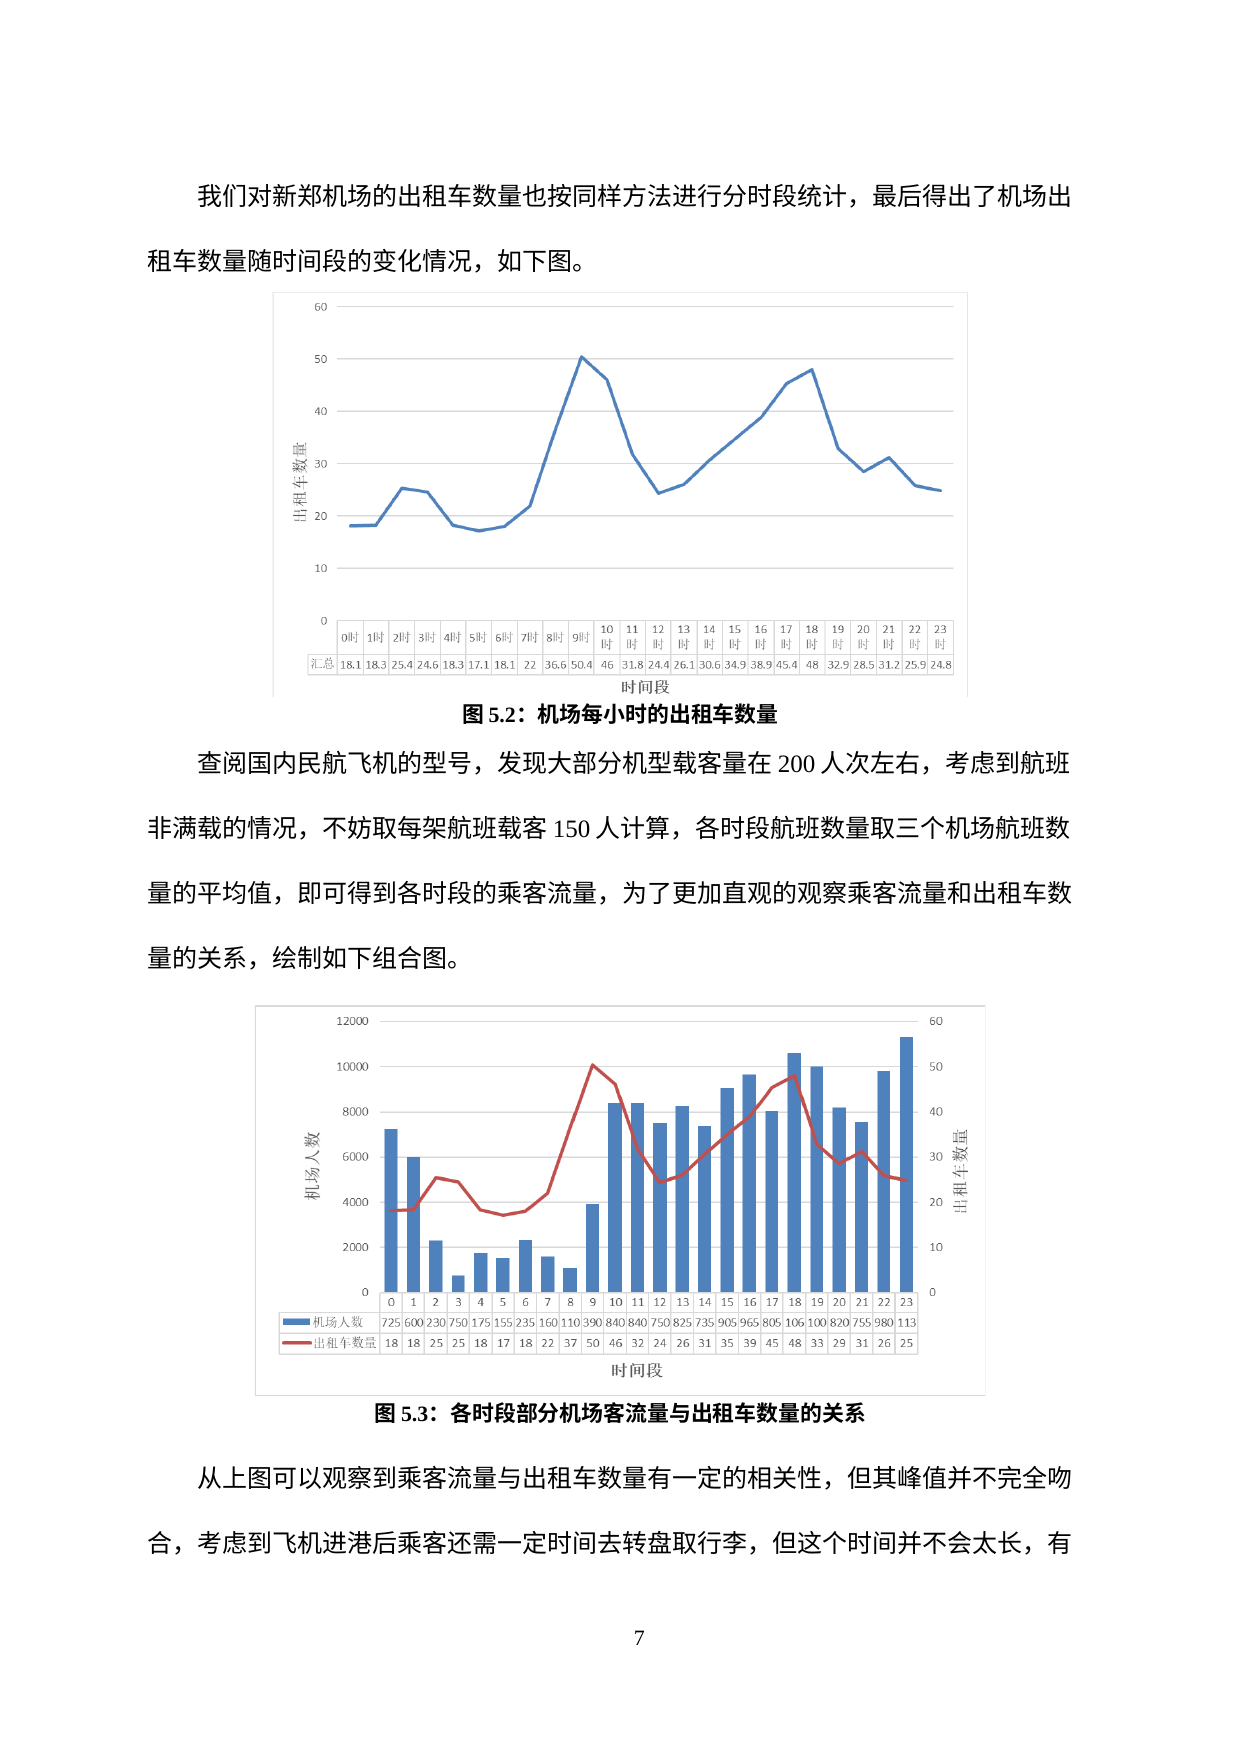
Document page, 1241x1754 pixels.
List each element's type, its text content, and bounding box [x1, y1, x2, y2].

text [148, 1444, 1092, 1574]
picture [272, 292, 968, 697]
picture [254, 1005, 986, 1396]
text 查阅国内民航飞机的型号，发现大部分机型载客量在200人次左右，考虑到航班非满载的情况，不妨取每架航班载客150人计算，各时段航班数量取三个机场航班数量的平均值，即可得到各时段的乘客流量，为了更加直观的观察乘客流量和出租车数量的关系，绘制如下组合图。 [148, 729, 1092, 989]
text 图5.2：机场每小时的出租车数量 [148, 697, 1092, 729]
text 我们对新郑机场的出租车数量也按同样方法进行分时段统计，最后得出了机场出租车数量随时间段的变化情况，如下图。 [148, 162, 1092, 292]
text 图5.3：各时段部分机场客流量与出租车数量的关系 [148, 1396, 1092, 1428]
